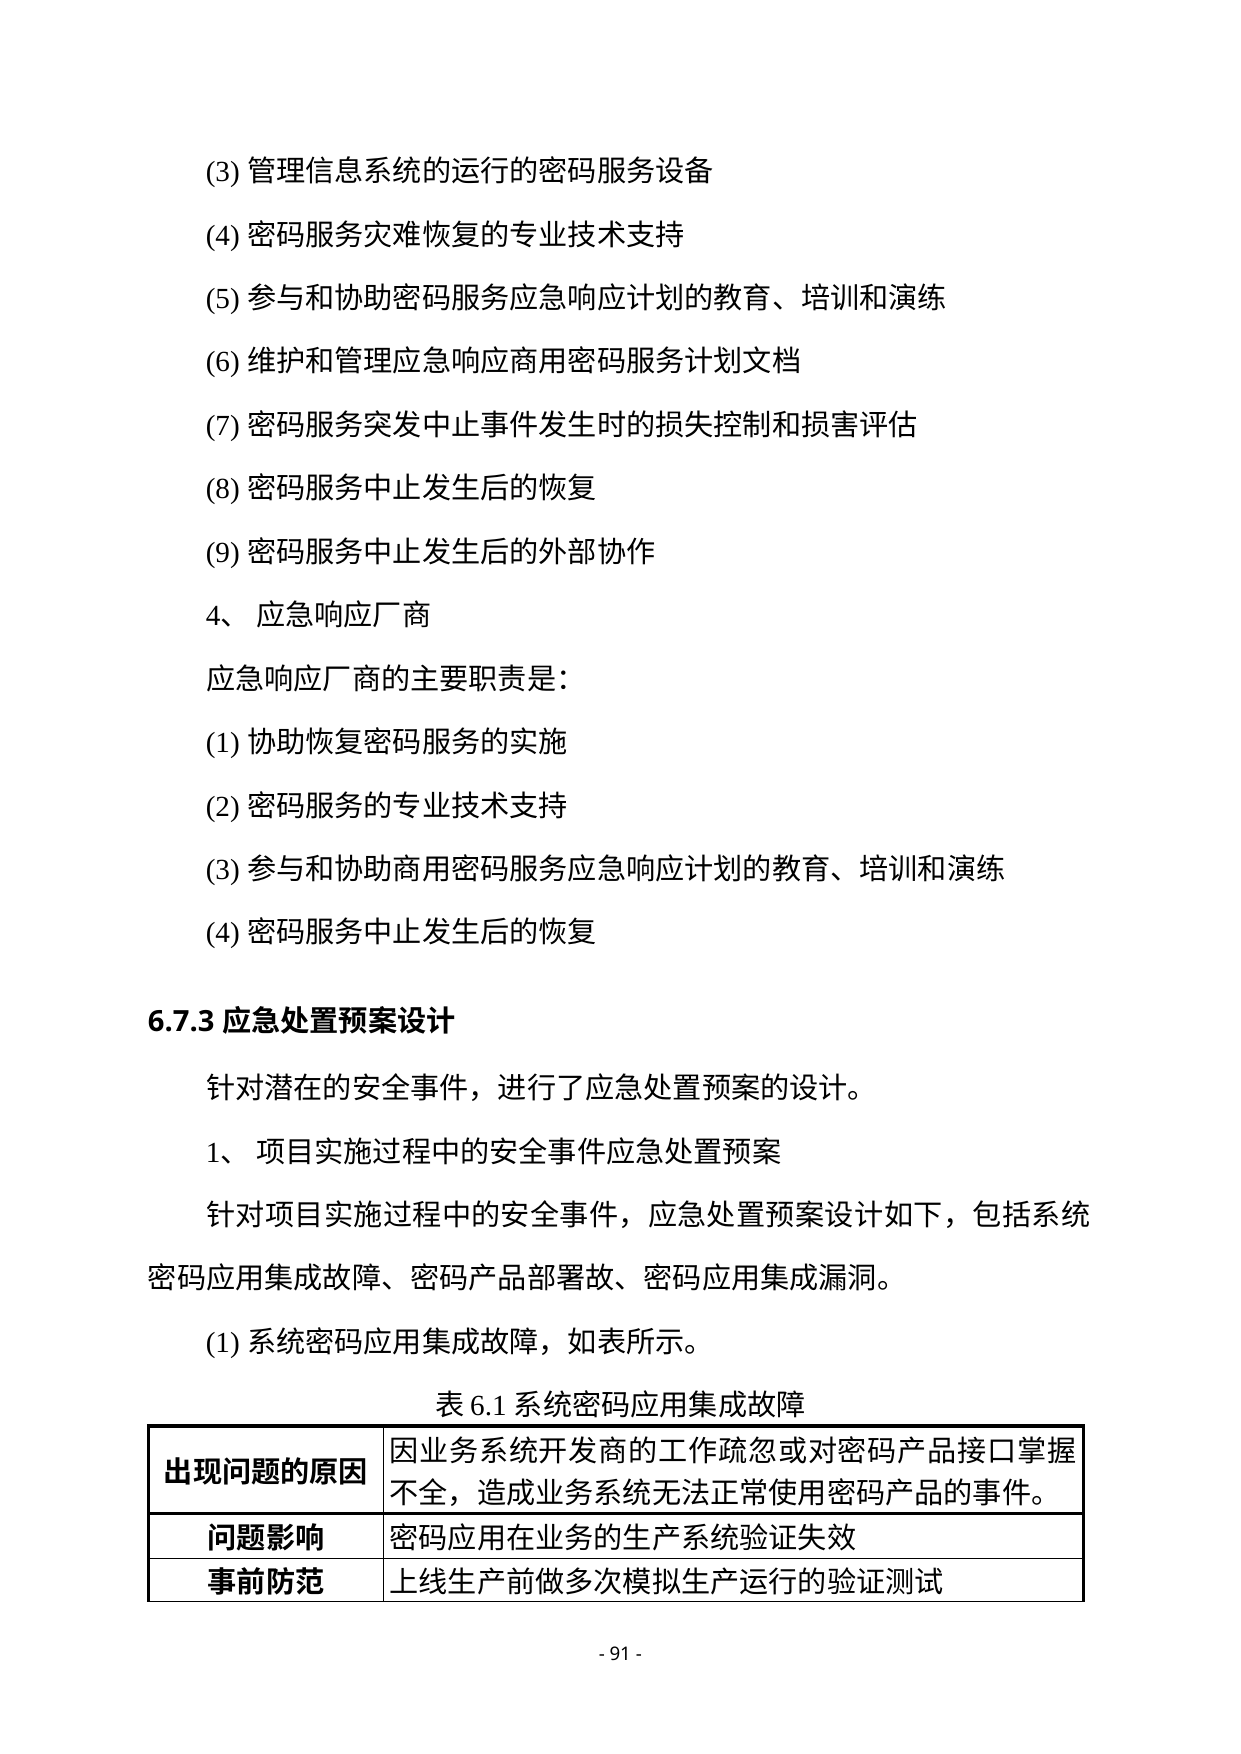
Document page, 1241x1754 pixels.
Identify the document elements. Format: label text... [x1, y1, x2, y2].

table_cell 密码应用在业务的生产系统验证失效 [384, 1515, 1082, 1557]
list 协助恢复密码服务的实施 [148, 719, 1092, 761]
list 密码服务突发中止事件发生时的损失控制和损害评估 [148, 401, 1092, 444]
table_cell 上线生产前做多次模拟生产运行的验证测试 [384, 1559, 1082, 1601]
list 维护和管理应急响应商用密码服务计划文档 [148, 338, 1092, 380]
list 参与和协助密码服务应急响应计划的教育、培训和演练 [148, 274, 1092, 317]
list 密码服务中止发生后的外部协作 [148, 528, 1092, 571]
list 管理信息系统的运行的密码服务设备 [148, 148, 1092, 190]
list 密码服务灾难恢复的专业技术支持 [148, 211, 1092, 253]
list 参与和协助商用密码服务应急响应计划的教育、培训和演练 [148, 846, 1092, 888]
text 针对潜在的安全事件，进行了应急处置预案的设计。 [148, 1065, 1092, 1107]
list 密码服务中止发生后的恢复 [148, 465, 1092, 507]
list 系统密码应用集成故障，如表 6.1所示。 [148, 1318, 1092, 1361]
list 密码服务中止发生后的恢复 [148, 909, 1092, 951]
list 应急响应厂商 [148, 592, 1092, 634]
subtitle 6.7.3 应急处置预案设计 [148, 997, 1092, 1040]
text 针对项目实施过程中的安全事件，应急处置预案设计如下，包括系统密码应用集成故障、密码产品部署故、密码应用集成漏洞。 [148, 1192, 1092, 1297]
table_header 出现问题的原因 [150, 1428, 383, 1512]
text 表6.1 系统密码应用集成故障 [148, 1382, 1092, 1424]
text 应急响应厂商的主要职责是： [148, 655, 1092, 697]
list 项目实施过程中的安全事件应急处置预案 [148, 1128, 1092, 1171]
table_cell 事前防范 [150, 1559, 383, 1601]
table_header 因业务系统开发商的工作疏忽或对密码产品接口掌握不全，造成业务系统无法正常使用密码产品的事件。 [384, 1428, 1082, 1512]
list 密码服务的专业技术支持 [148, 782, 1092, 824]
table_cell 问题影响 [150, 1515, 383, 1557]
